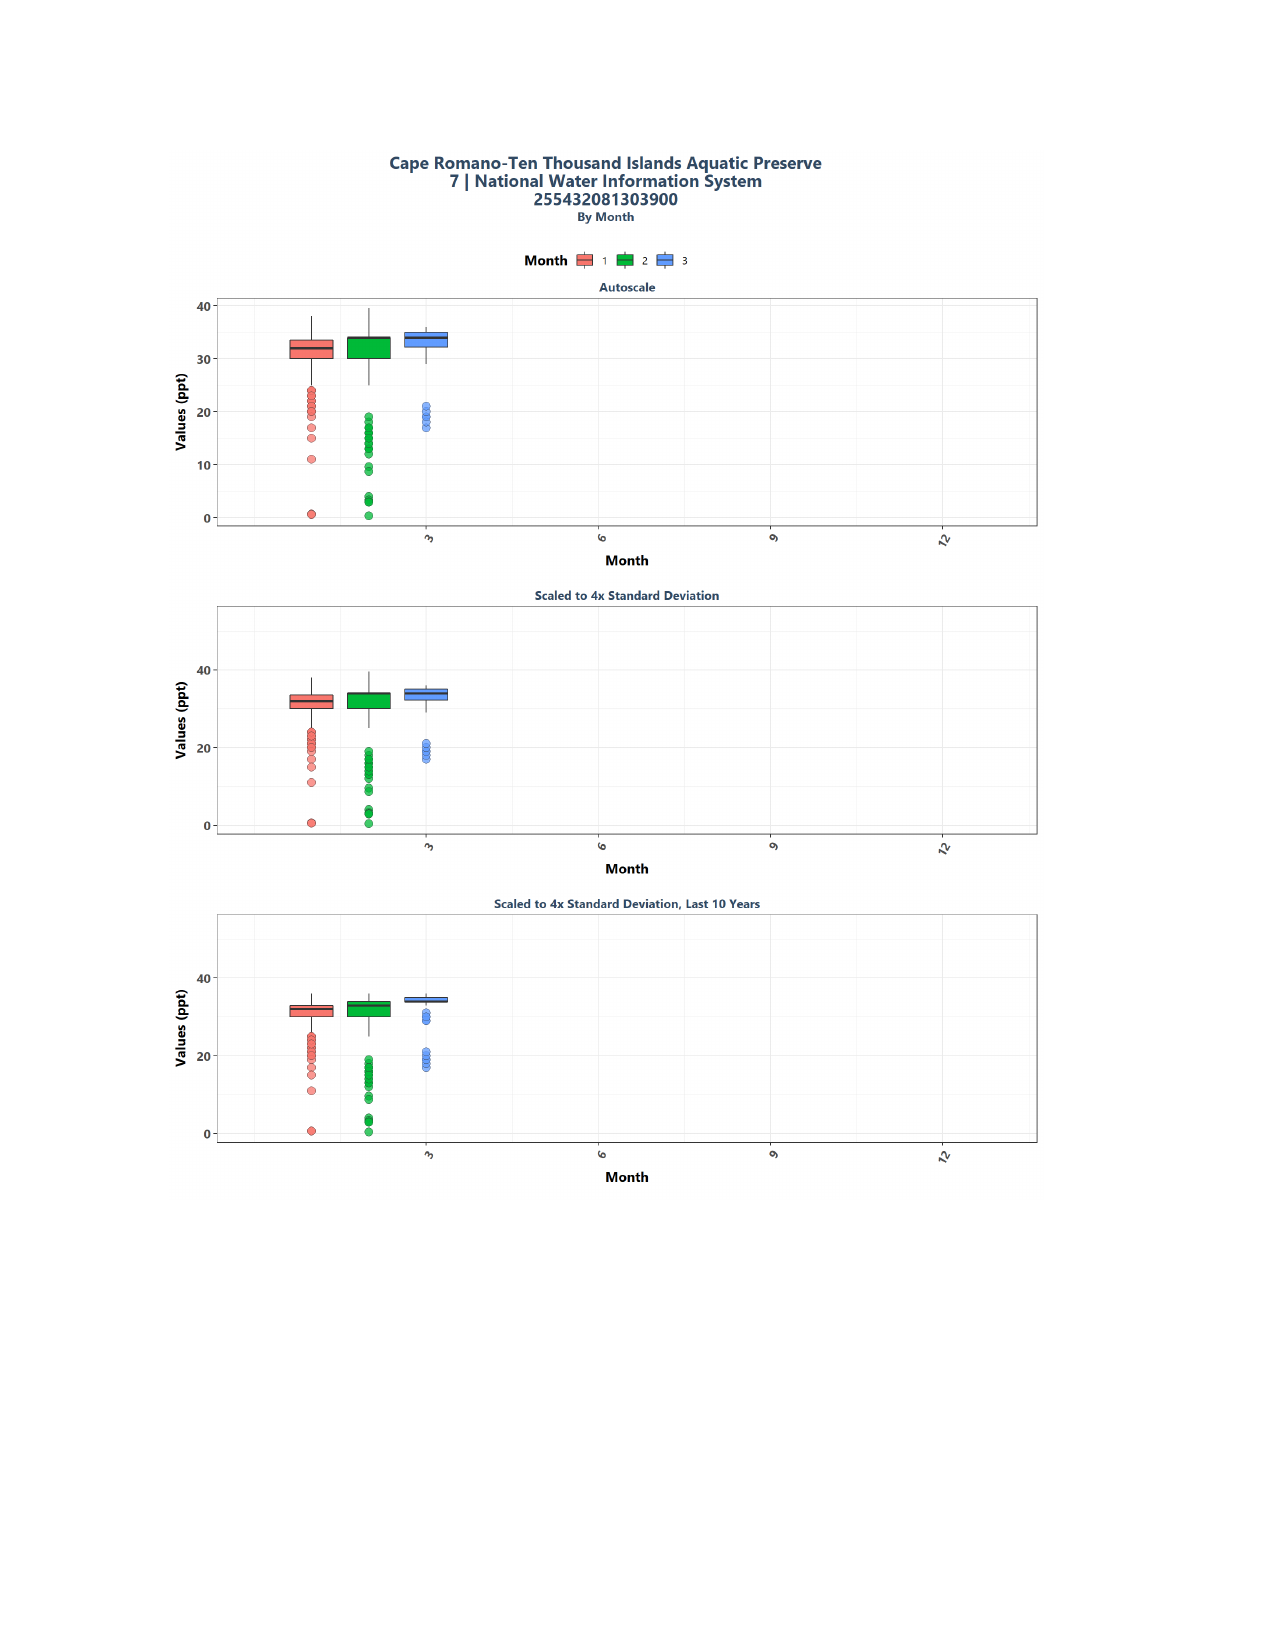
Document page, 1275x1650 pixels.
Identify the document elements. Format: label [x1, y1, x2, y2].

picture [168, 150, 1044, 1200]
